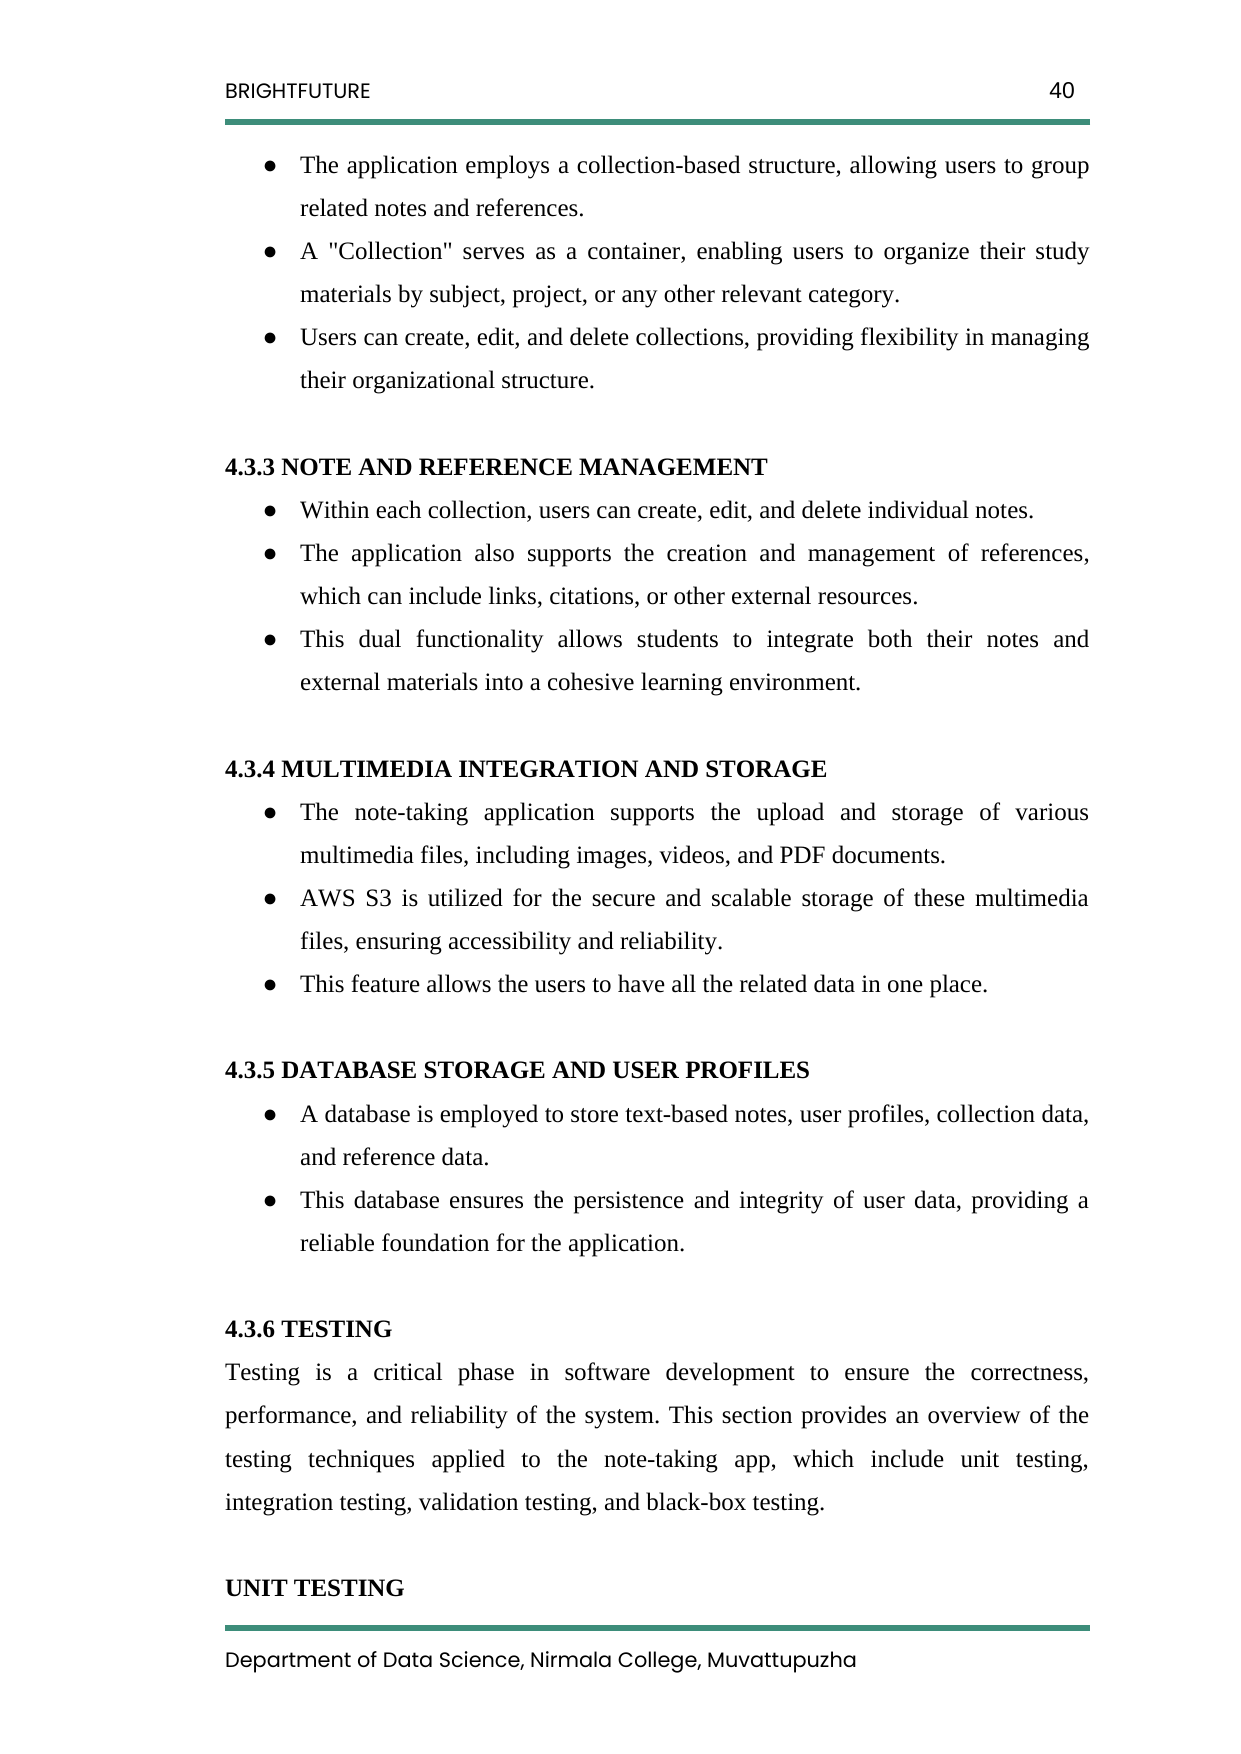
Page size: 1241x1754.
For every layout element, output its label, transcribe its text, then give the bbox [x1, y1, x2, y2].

list A "Collection" serves as a container, enabling users to organize their study materials by subject, project, or any other relevant category. [262, 236, 1090, 308]
list AWS S3 is utilized for the secure and scalable storage of these multimedia files, ensuring accessibility and reliability. [262, 883, 1090, 955]
text Testing is a critical phase in software development to ensure the correctness, performance, and reliability of the system. This section provides an overview of the testing techniques applied to the note-taking app, which include unit testing, integration testing, validation testing, and black-box testing. [225, 1357, 1090, 1516]
text 4.3.4 MULTIMEDIA INTEGRATION AND STORAGE [225, 754, 1090, 782]
text 4.3.3 NOTE AND REFERENCE MANAGEMENT [225, 452, 1090, 481]
list Within each collection, users can create, edit, and delete individual notes. [262, 495, 1090, 524]
list This dual functionality allows students to integrate both their notes and external materials into a cohesive learning environment. [262, 624, 1090, 696]
list Users can create, edit, and delete collections, providing flexibility in managing their organizational structure. [262, 322, 1090, 394]
text UNIT TESTING [225, 1573, 1090, 1602]
list The application employs a collection-based structure, allowing users to group related notes and references. [262, 150, 1090, 222]
text 4.3.5 DATABASE STORAGE AND USER PROFILES [225, 1056, 1090, 1084]
list The application also supports the creation and management of references, which can include links, citations, or other external resources. [262, 538, 1090, 610]
list A database is employed to store text-based notes, user profiles, collection data, and reference data. [262, 1099, 1090, 1171]
list This database ensures the persistence and integrity of user data, providing a reliable foundation for the application. [262, 1185, 1090, 1257]
list The note-taking application supports the upload and storage of various multimedia files, including images, videos, and PDF documents. [262, 797, 1090, 869]
text 4.3.6 TESTING [225, 1314, 1090, 1343]
list This feature allows the users to have all the related data in one place. [262, 969, 1090, 998]
